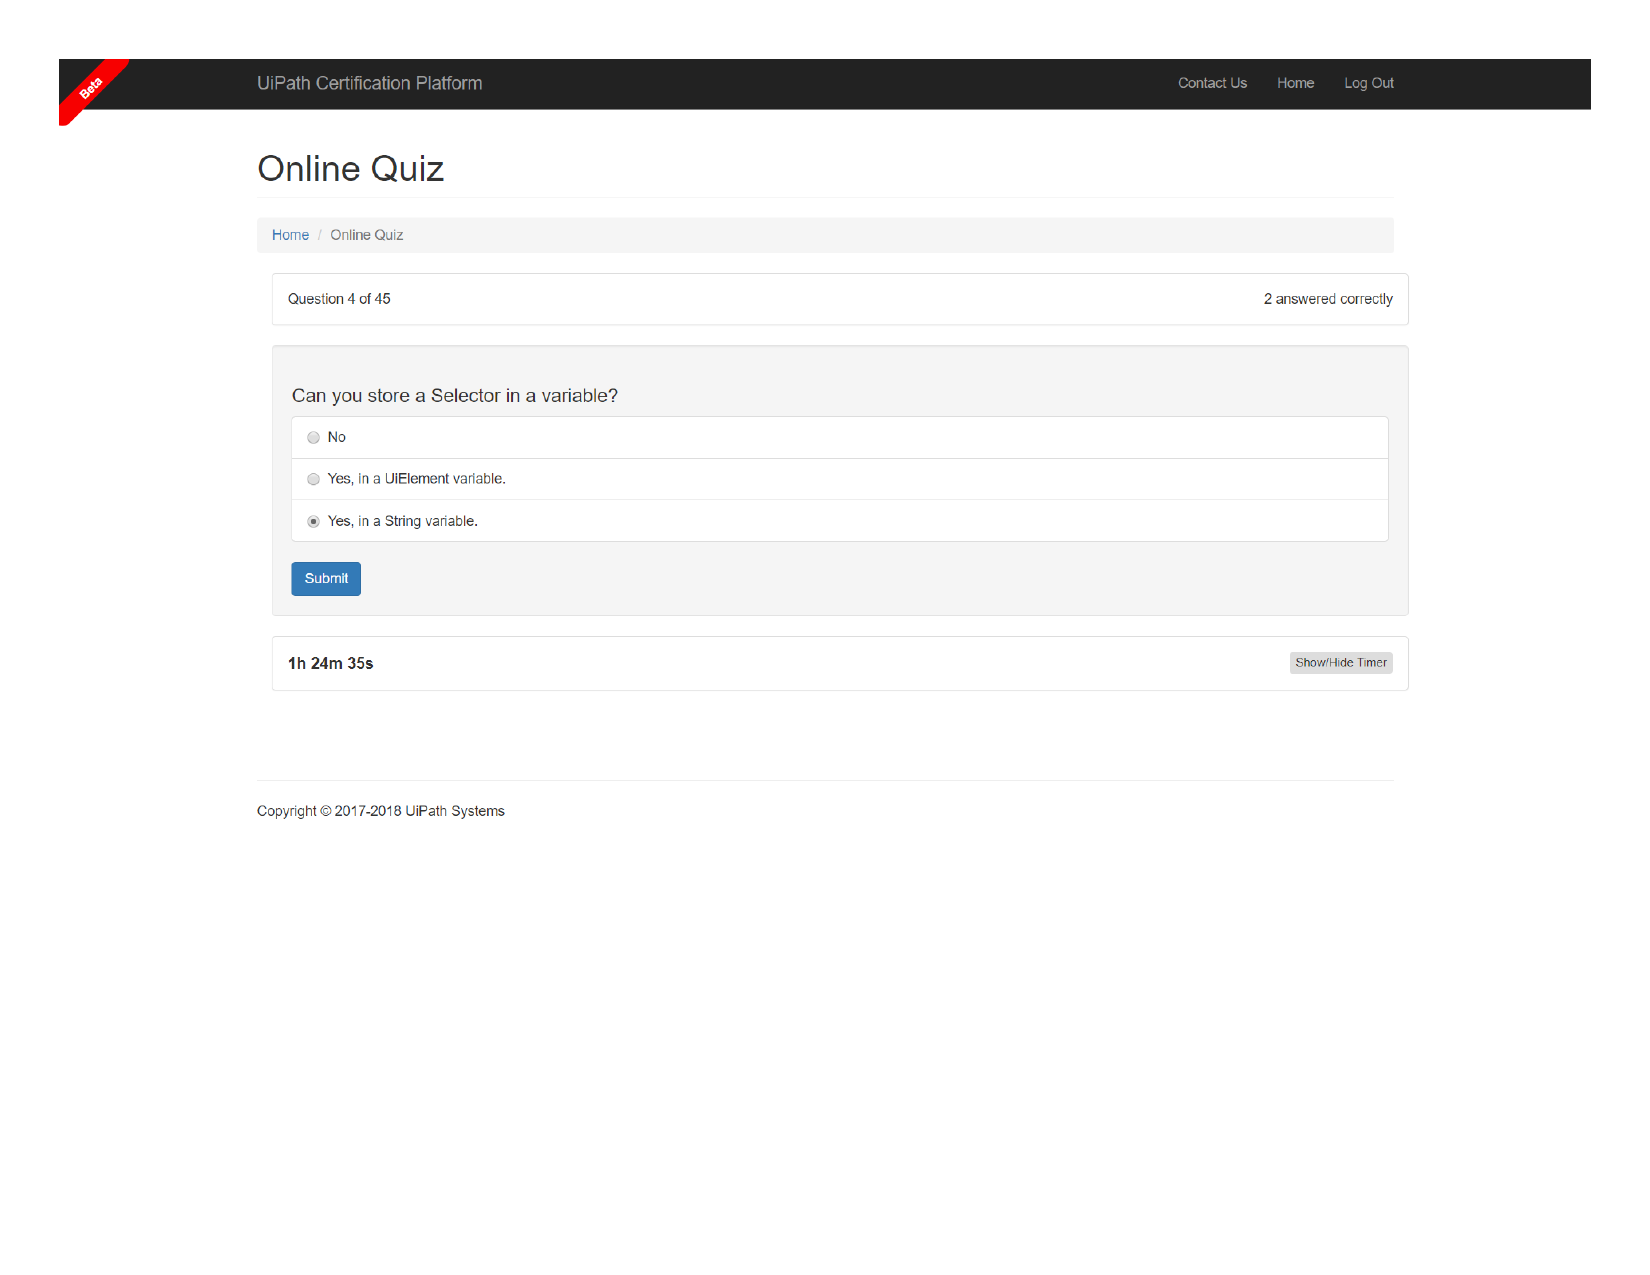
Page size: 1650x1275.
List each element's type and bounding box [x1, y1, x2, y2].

picture [59, 59, 1591, 921]
